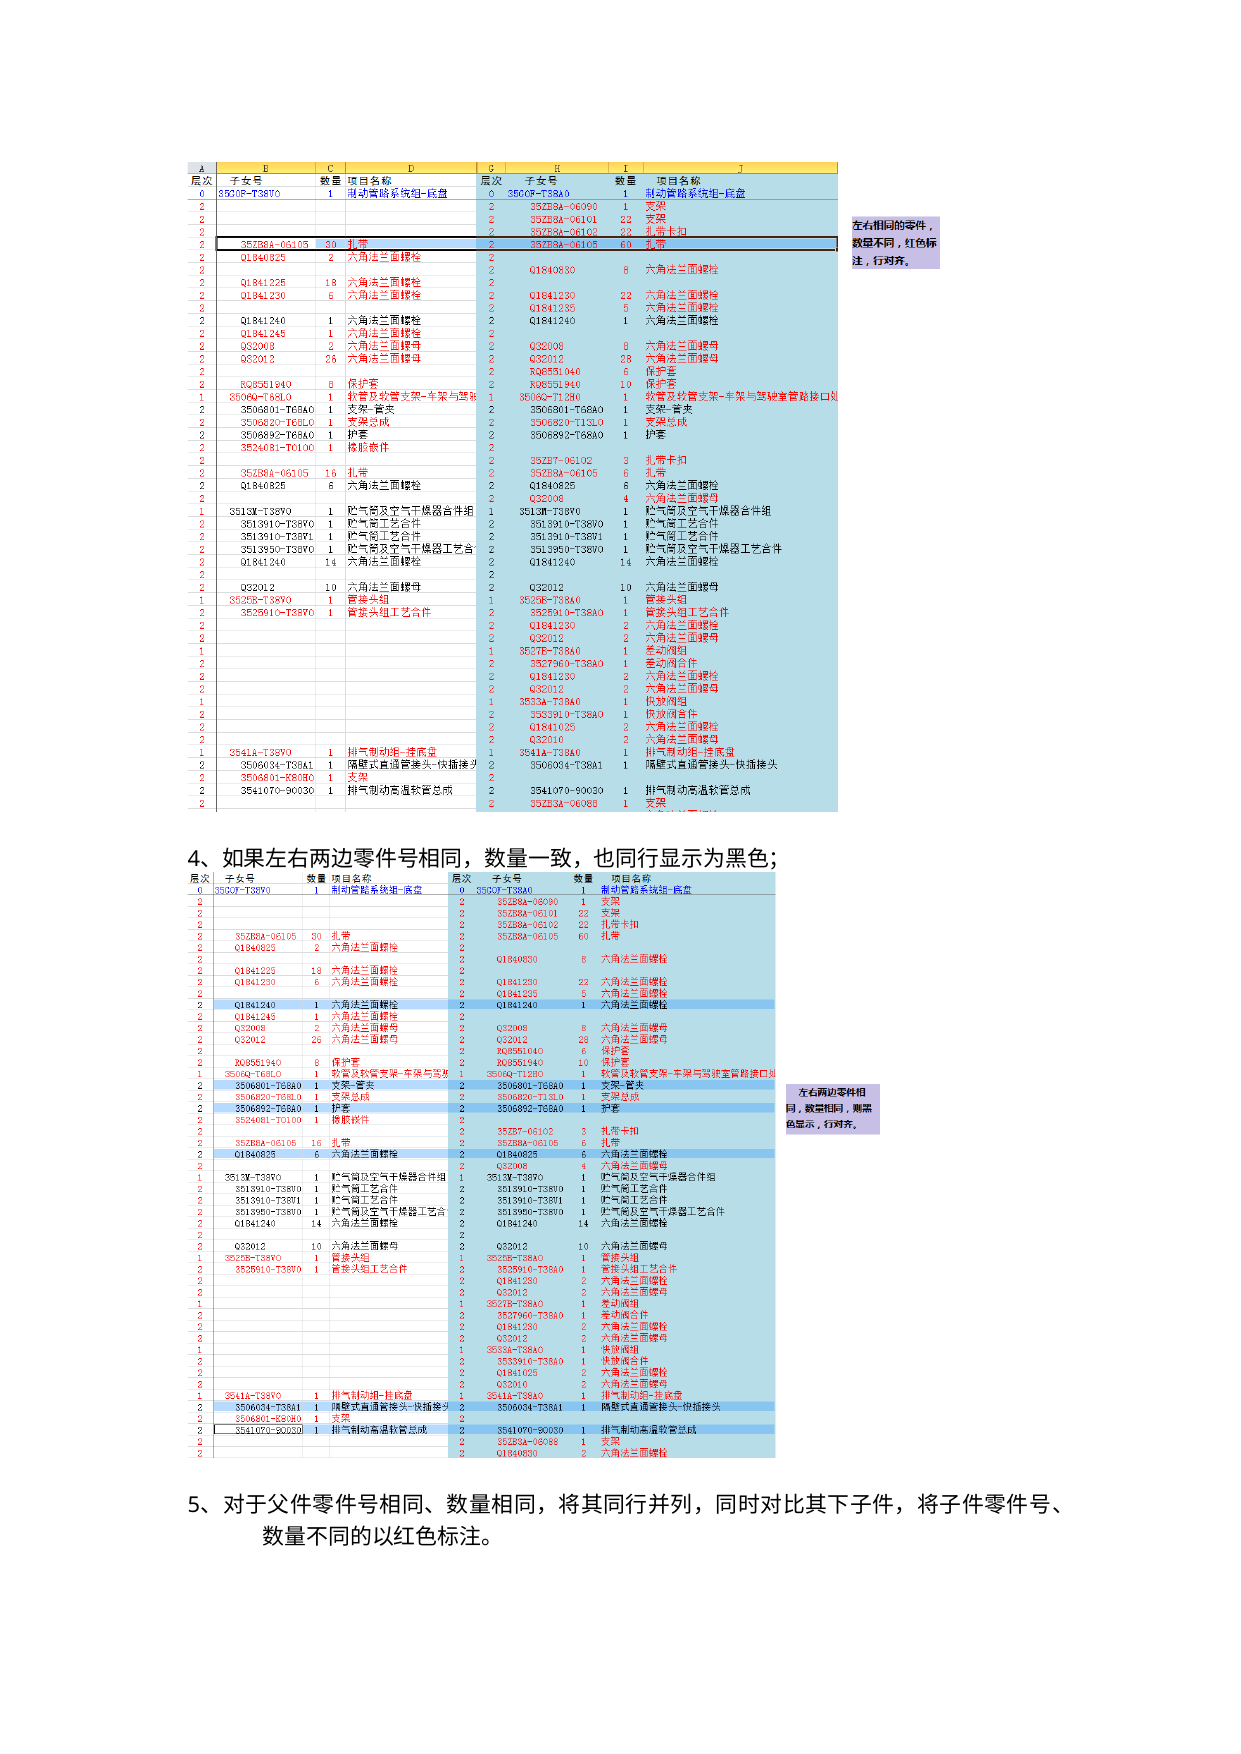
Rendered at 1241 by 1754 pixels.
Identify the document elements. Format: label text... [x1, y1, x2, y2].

picture [187, 872, 890, 1458]
text 4、如果左右两边零件号相同，数量一致，也同行显示为黑色； [187, 841, 1053, 873]
picture [187, 162, 957, 812]
text 5、对于父件零件号相同、数量相同，将其同行并列，同时对比其下子件，将子件零件号、数量不同的以红色标注。 [187, 1487, 1053, 1550]
